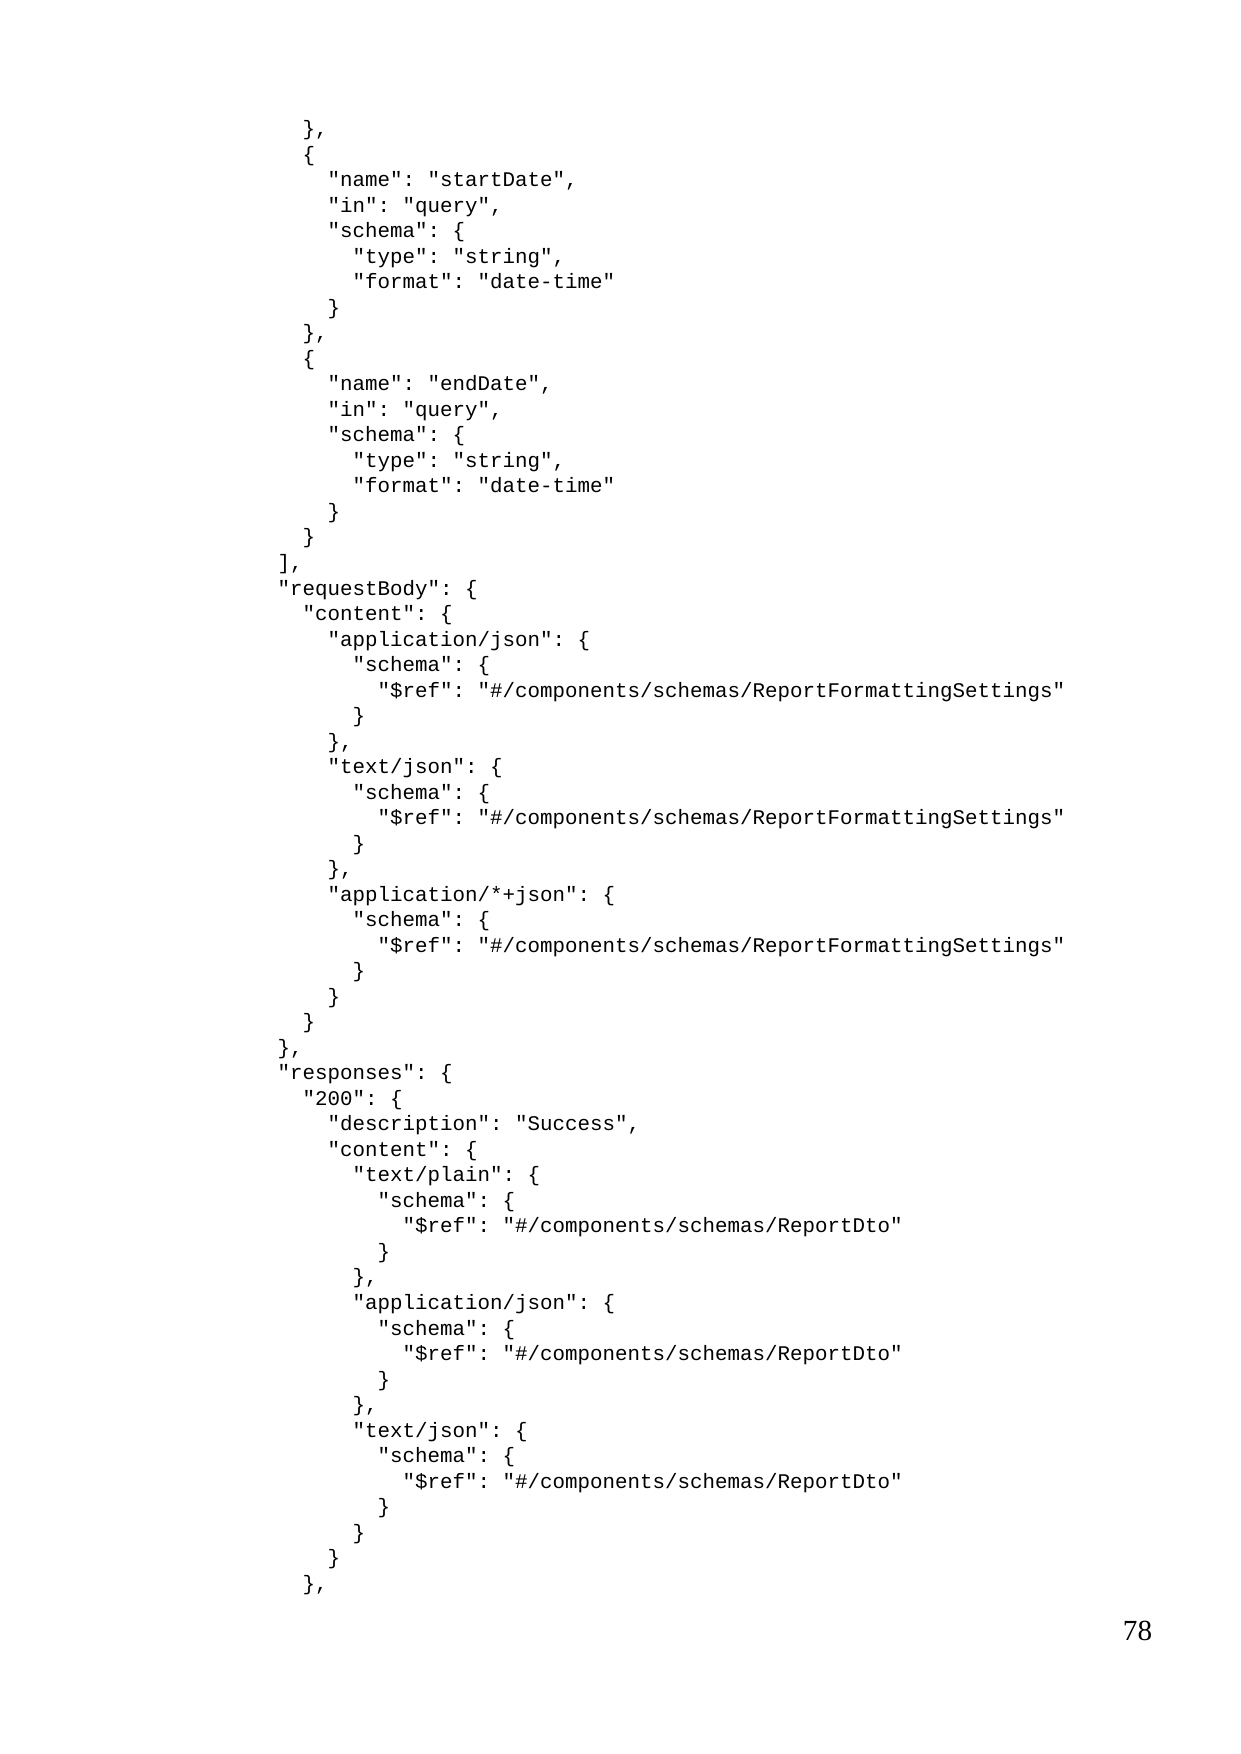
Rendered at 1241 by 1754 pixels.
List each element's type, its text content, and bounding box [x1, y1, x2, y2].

text "text/plain": { [177, 1164, 1152, 1188]
text "$ref": "#/components/schemas/ReportDto" [177, 1343, 1152, 1367]
text } [177, 833, 1152, 856]
text "in": "query", [177, 195, 1152, 218]
text "schema": { [177, 654, 1152, 678]
text "$ref": "#/components/schemas/ReportFormattingSettings" [177, 807, 1152, 831]
text "$ref": "#/components/schemas/ReportFormattingSettings" [177, 935, 1152, 958]
text } [177, 1241, 1152, 1265]
text ], [177, 552, 1152, 576]
text }, [177, 1267, 1152, 1290]
text "$ref": "#/components/schemas/ReportDto" [177, 1471, 1152, 1494]
text "name": "startDate", [177, 169, 1152, 193]
text "content": { [177, 603, 1152, 627]
text "schema": { [177, 1445, 1152, 1469]
text } [177, 526, 1152, 550]
text } [177, 705, 1152, 729]
text } [177, 986, 1152, 1009]
text "in": "query", [177, 399, 1152, 422]
text "description": "Success", [177, 1113, 1152, 1137]
text "type": "string", [177, 450, 1152, 473]
text "requestBody": { [177, 577, 1152, 601]
text { [177, 348, 1152, 371]
text } [177, 501, 1152, 524]
text } [177, 1369, 1152, 1392]
text { [177, 144, 1152, 167]
text "name": "endDate", [177, 373, 1152, 397]
text "200": { [177, 1088, 1152, 1112]
text } [177, 1496, 1152, 1520]
text }, [177, 1037, 1152, 1061]
text "$ref": "#/components/schemas/ReportFormattingSettings" [177, 679, 1152, 703]
text } [177, 1011, 1152, 1035]
text }, [177, 118, 1152, 142]
text "responses": { [177, 1062, 1152, 1086]
text } [177, 297, 1152, 320]
text "schema": { [177, 782, 1152, 805]
text }, [177, 1394, 1152, 1418]
text }, [177, 731, 1152, 754]
text }, [177, 1573, 1152, 1596]
text "$ref": "#/components/schemas/ReportDto" [177, 1216, 1152, 1239]
text }, [177, 858, 1152, 882]
text "application/json": { [177, 628, 1152, 652]
text "format": "date-time" [177, 475, 1152, 499]
text "text/json": { [177, 1420, 1152, 1443]
text } [177, 1547, 1152, 1571]
text "schema": { [177, 1318, 1152, 1341]
text "schema": { [177, 909, 1152, 933]
text "schema": { [177, 424, 1152, 448]
text "content": { [177, 1139, 1152, 1163]
text "schema": { [177, 220, 1152, 244]
text }, [177, 322, 1152, 346]
text } [177, 960, 1152, 984]
text "schema": { [177, 1190, 1152, 1214]
text "text/json": { [177, 756, 1152, 780]
text "application/json": { [177, 1292, 1152, 1316]
text } [177, 1522, 1152, 1545]
text "type": "string", [177, 246, 1152, 269]
text "application/*+json": { [177, 884, 1152, 907]
text "format": "date-time" [177, 271, 1152, 295]
